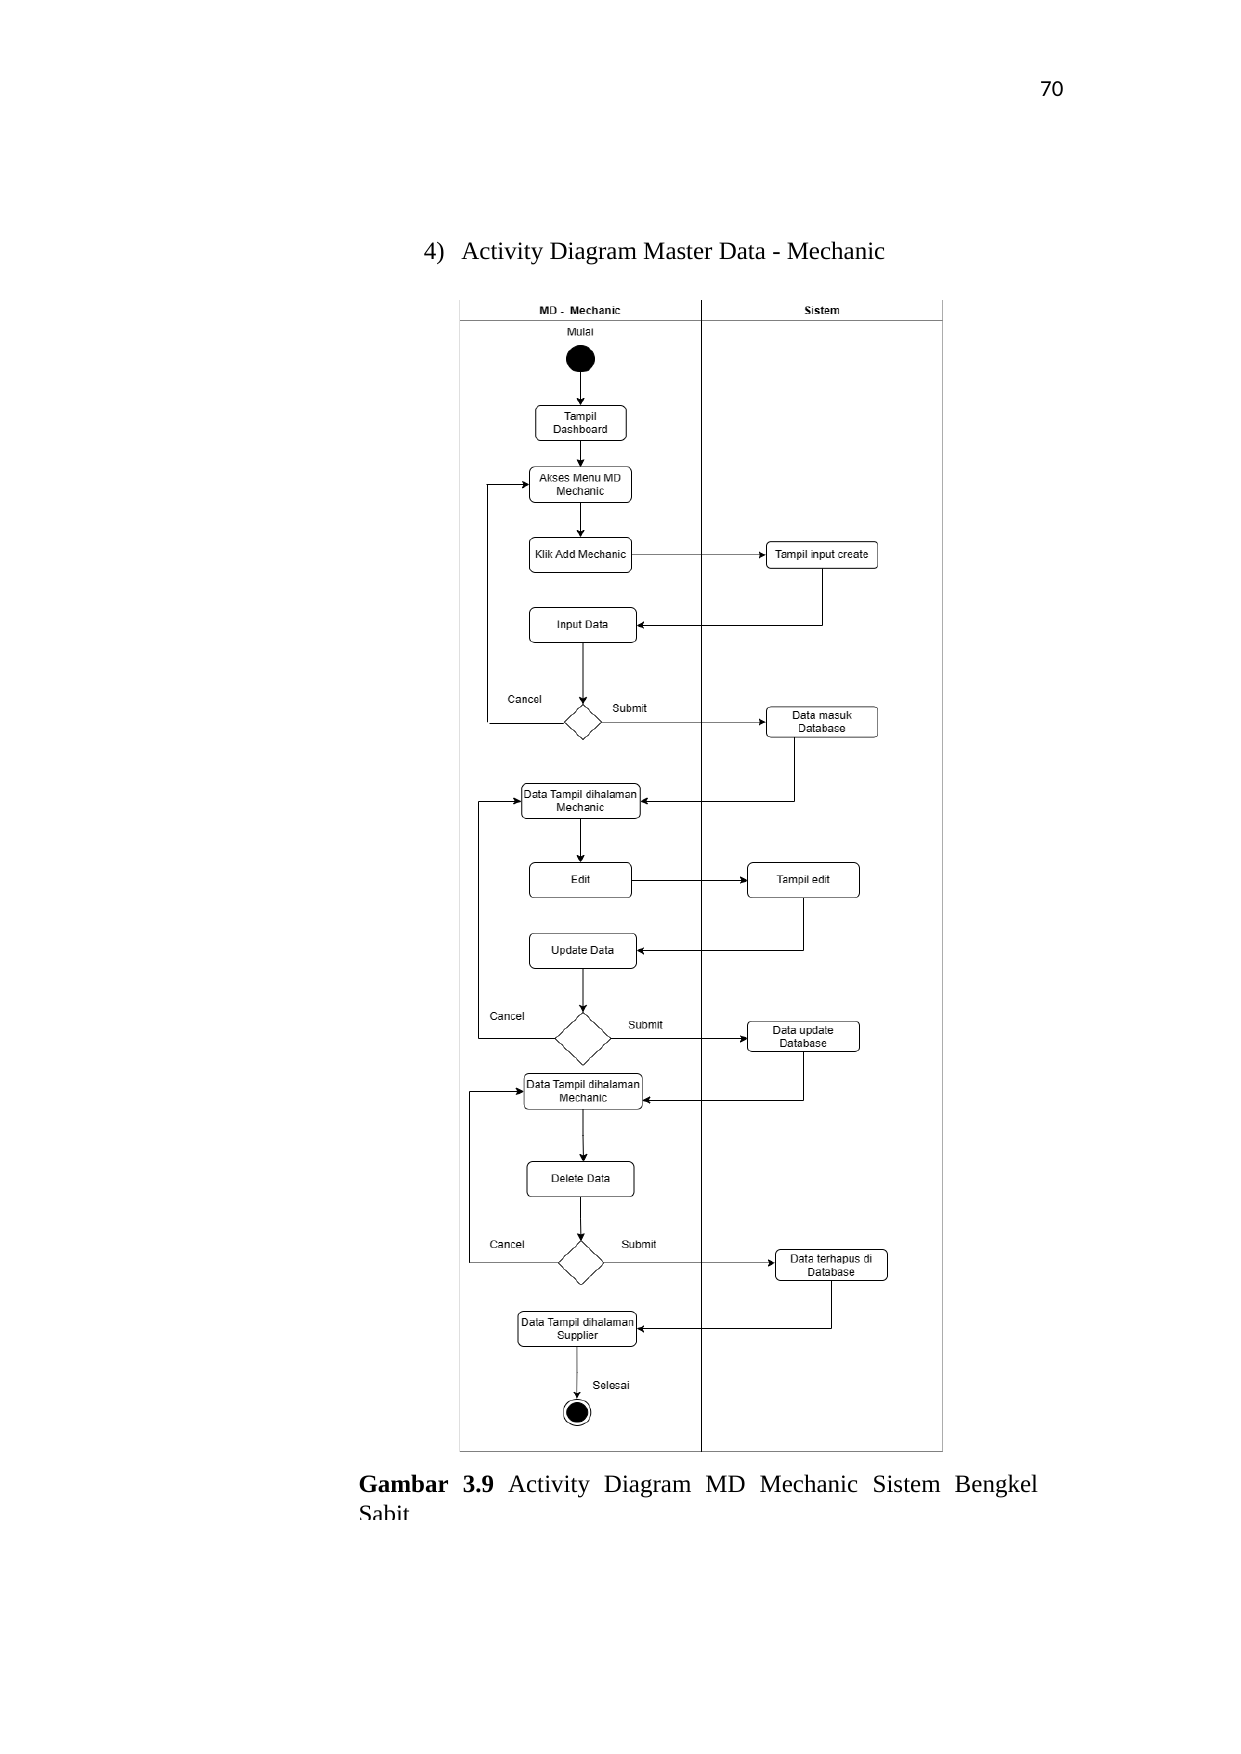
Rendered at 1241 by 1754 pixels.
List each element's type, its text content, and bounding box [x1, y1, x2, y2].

list Activity Diagram Master Data - Mechanic [424, 236, 1063, 265]
picture [459, 300, 943, 1452]
